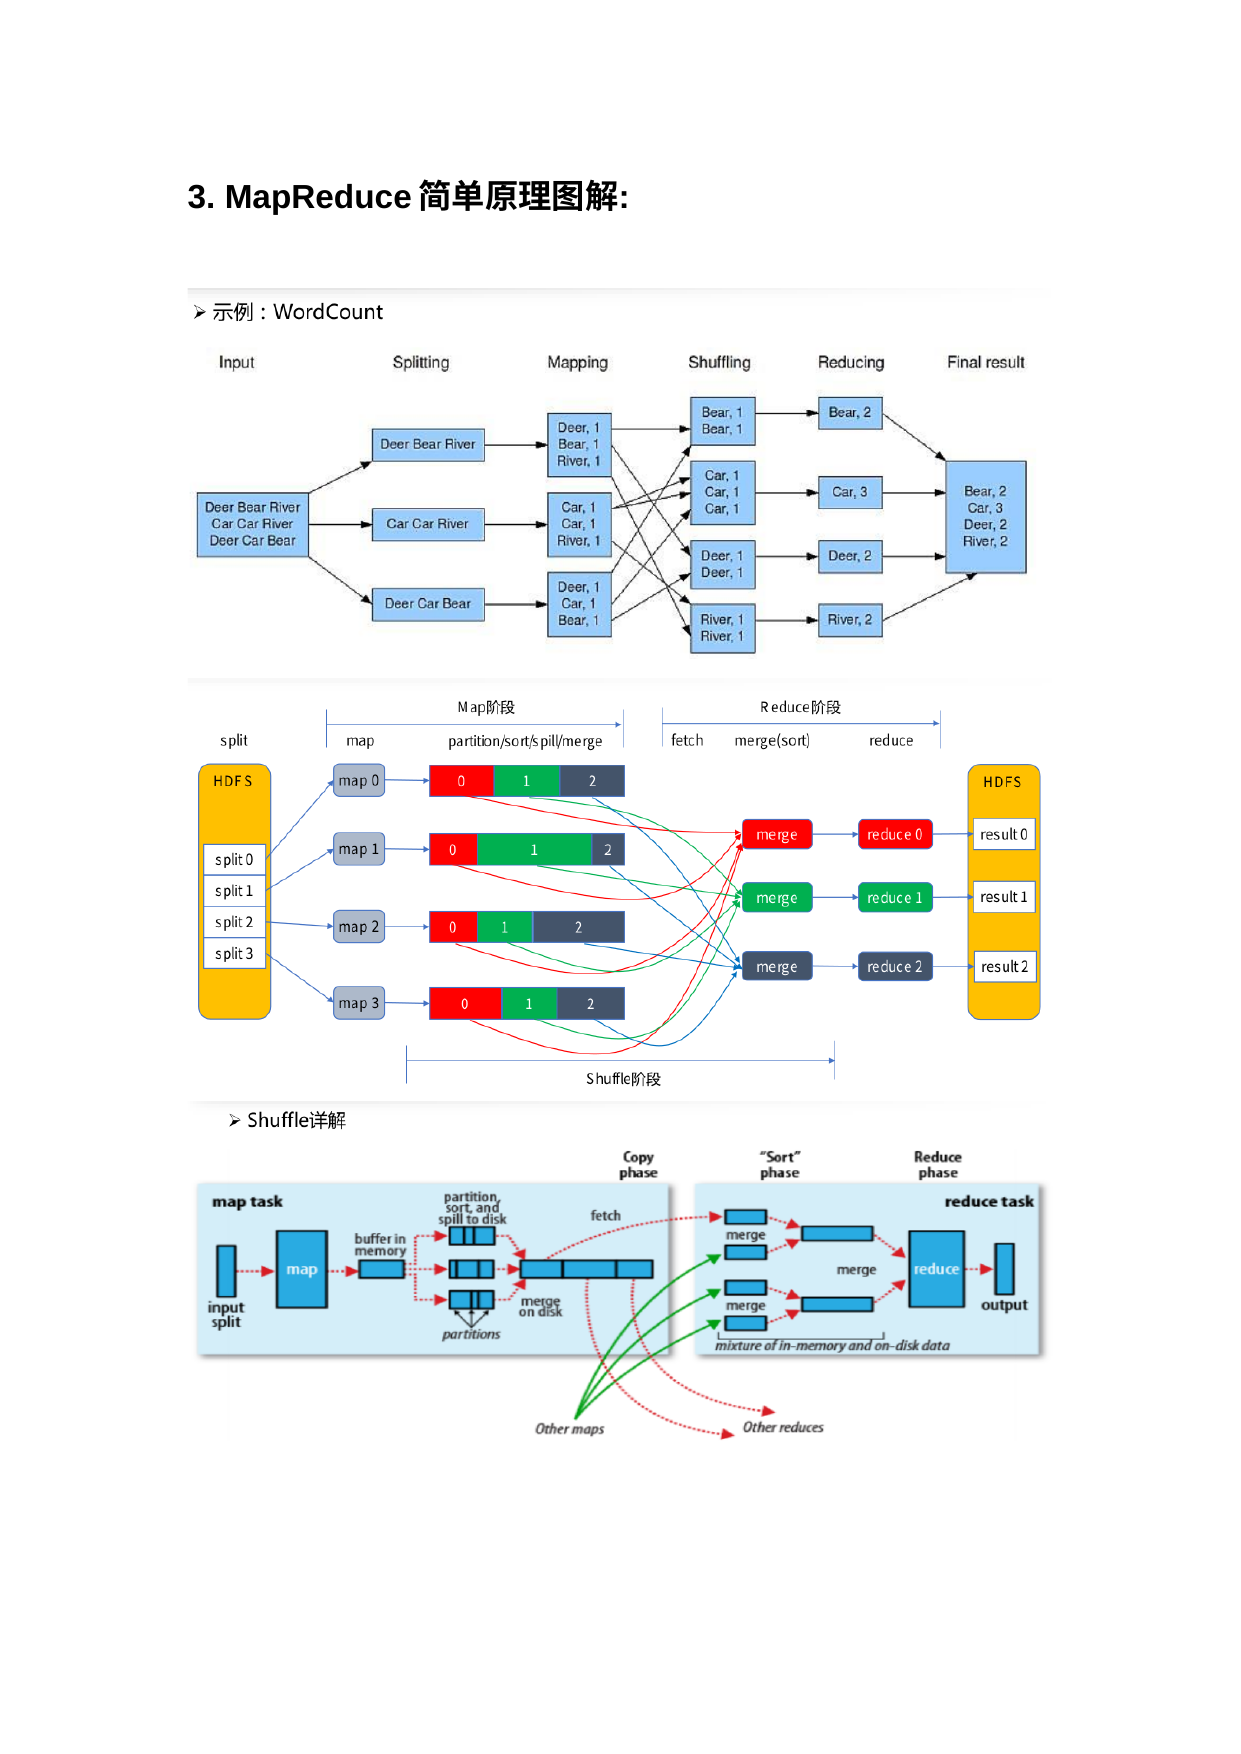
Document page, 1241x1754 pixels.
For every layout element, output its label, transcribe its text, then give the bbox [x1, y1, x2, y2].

subtitle MapReduce简单原理图解: [187, 162, 1053, 227]
picture [187, 1101, 1053, 1452]
picture [187, 678, 1053, 1094]
picture [187, 288, 1052, 659]
